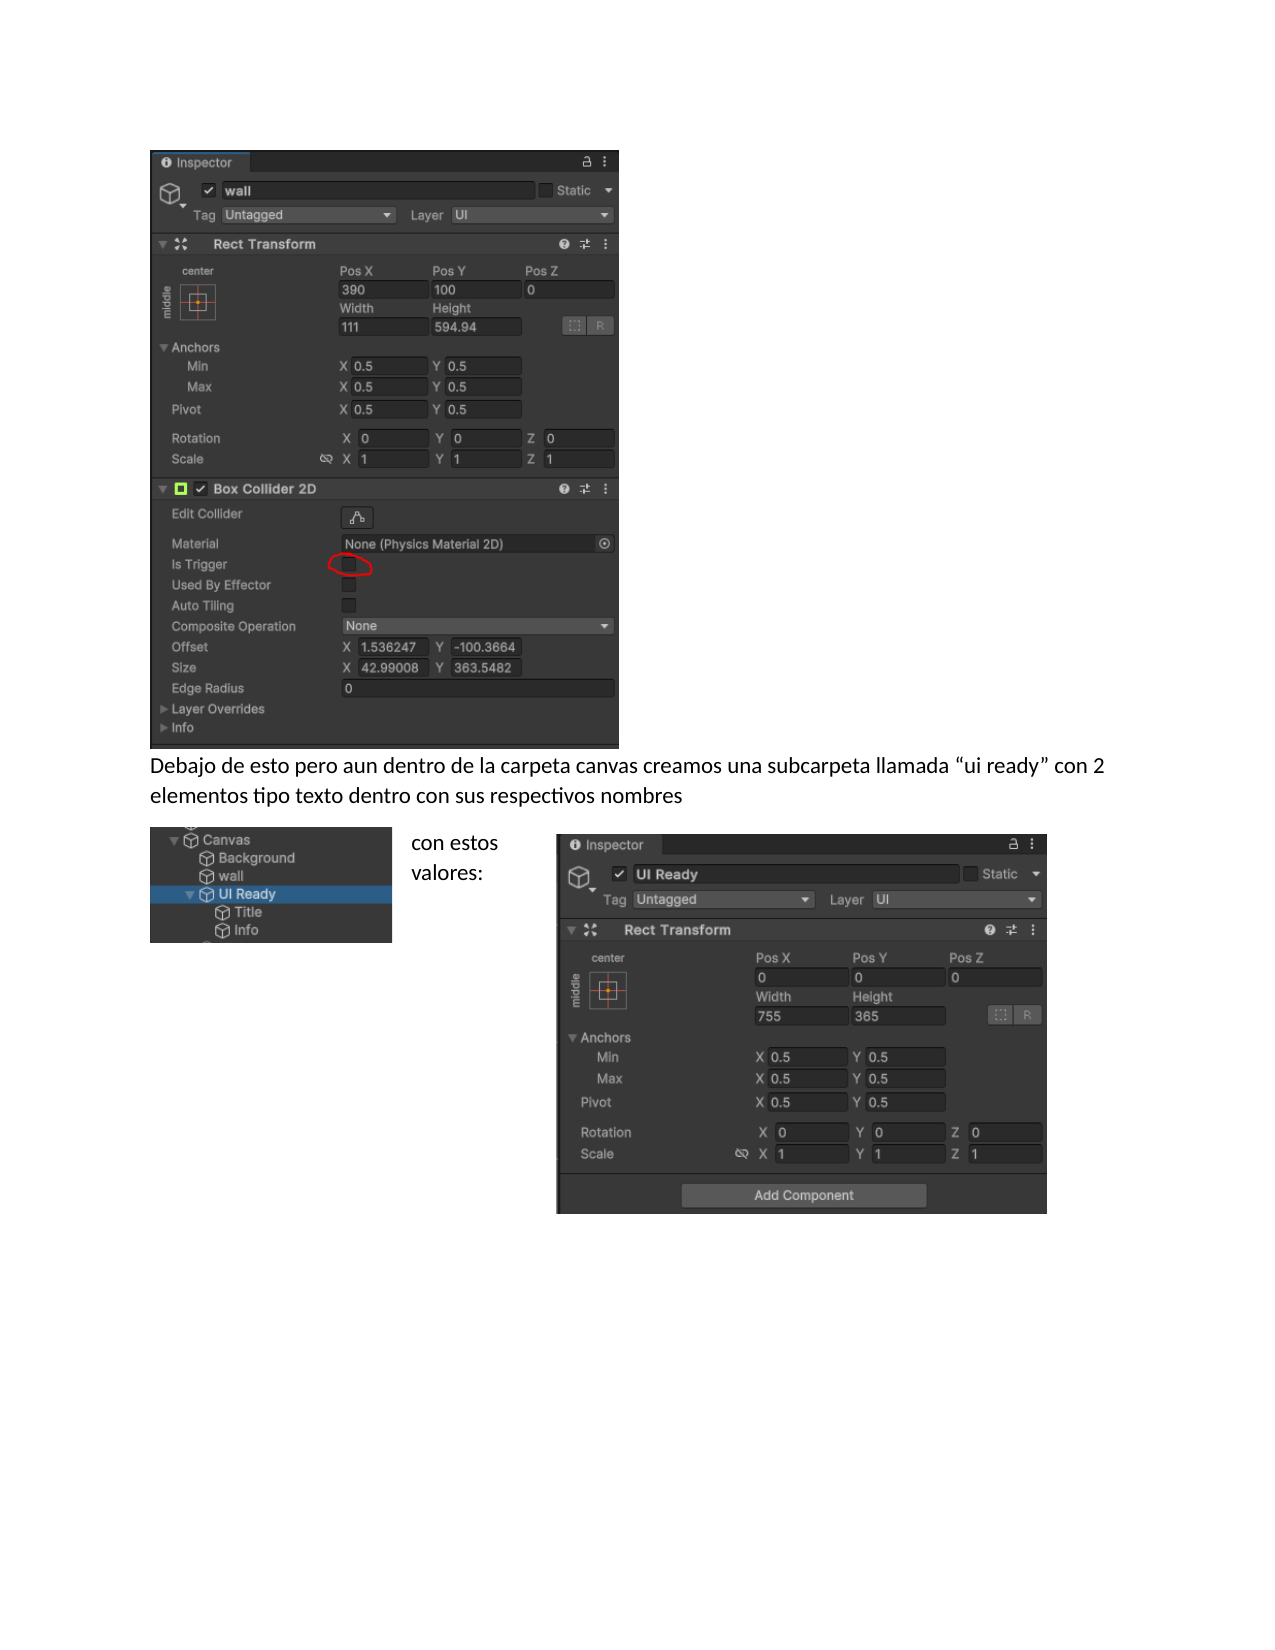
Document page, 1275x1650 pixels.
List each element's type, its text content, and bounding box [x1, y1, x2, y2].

picture [556, 834, 1047, 1214]
text con estos valores: [393, 828, 1125, 886]
picture [150, 150, 619, 749]
picture [150, 827, 393, 943]
